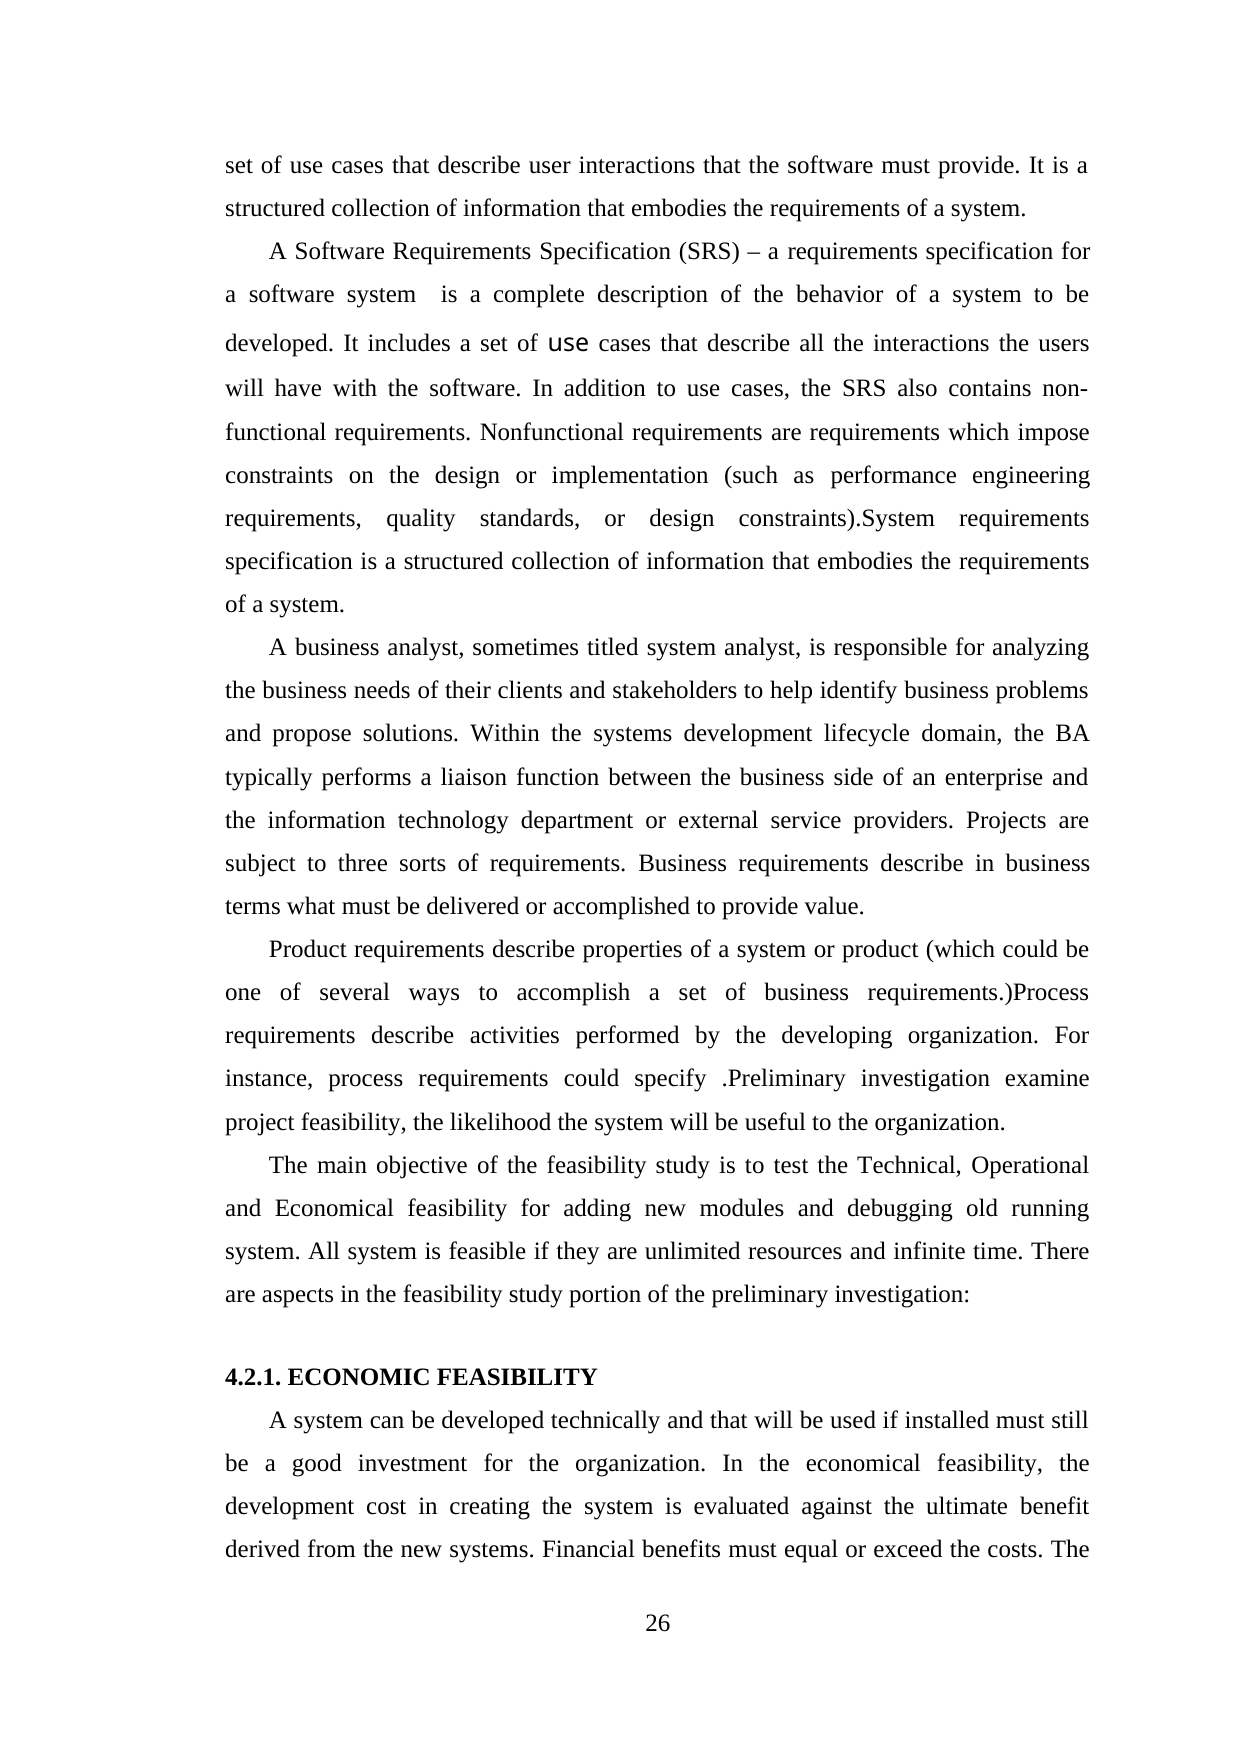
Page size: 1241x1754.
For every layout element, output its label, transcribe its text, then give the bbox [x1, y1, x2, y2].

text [225, 1405, 1090, 1563]
text A Software Requirements Specification (SRS) – a requirements specification for a software system is a complete description of the behavior of a system to be developed. It includes a set of use cases that describe all the interactions the users will have with the software. In addition to use cases, the SRS also contains non-functional requirements. Nonfunctional requirements are requirements which impose constraints on the design or implementation (such as performance engineering requirements, quality standards, or design constraints).System requirements specification is a structured collection of information that embodies the requirements of a system. [225, 236, 1090, 618]
text 4.2.1. ECONOMIC FEASIBILITY [225, 1362, 1090, 1391]
text The main objective of the feasibility study is to test the Technical, Operational and Economical feasibility for adding new modules and debugging old running system. All system is feasible if they are unlimited resources and infinite time. There are aspects in the feasibility study portion of the preliminary investigation: [225, 1150, 1090, 1308]
text A business analyst, sometimes titled system analyst, is responsible for analyzing the business needs of their clients and stakeholders to help identify business problems and propose solutions. Within the systems development lifecycle domain, the BA typically performs a liaison function between the business side of an enterprise and the information technology department or external service providers. Projects are subject to three sorts of requirements. Business requirements describe in business terms what must be delivered or accomplished to provide value. [225, 632, 1090, 920]
text Product requirements describe properties of a system or product (which could be one of several ways to accomplish a set of business requirements.)Process requirements describe activities performed by the developing organization. For instance, process requirements could specify .Preliminary investigation examine project feasibility, the likelihood the system will be useful to the organization. [225, 934, 1090, 1135]
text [225, 150, 1090, 222]
